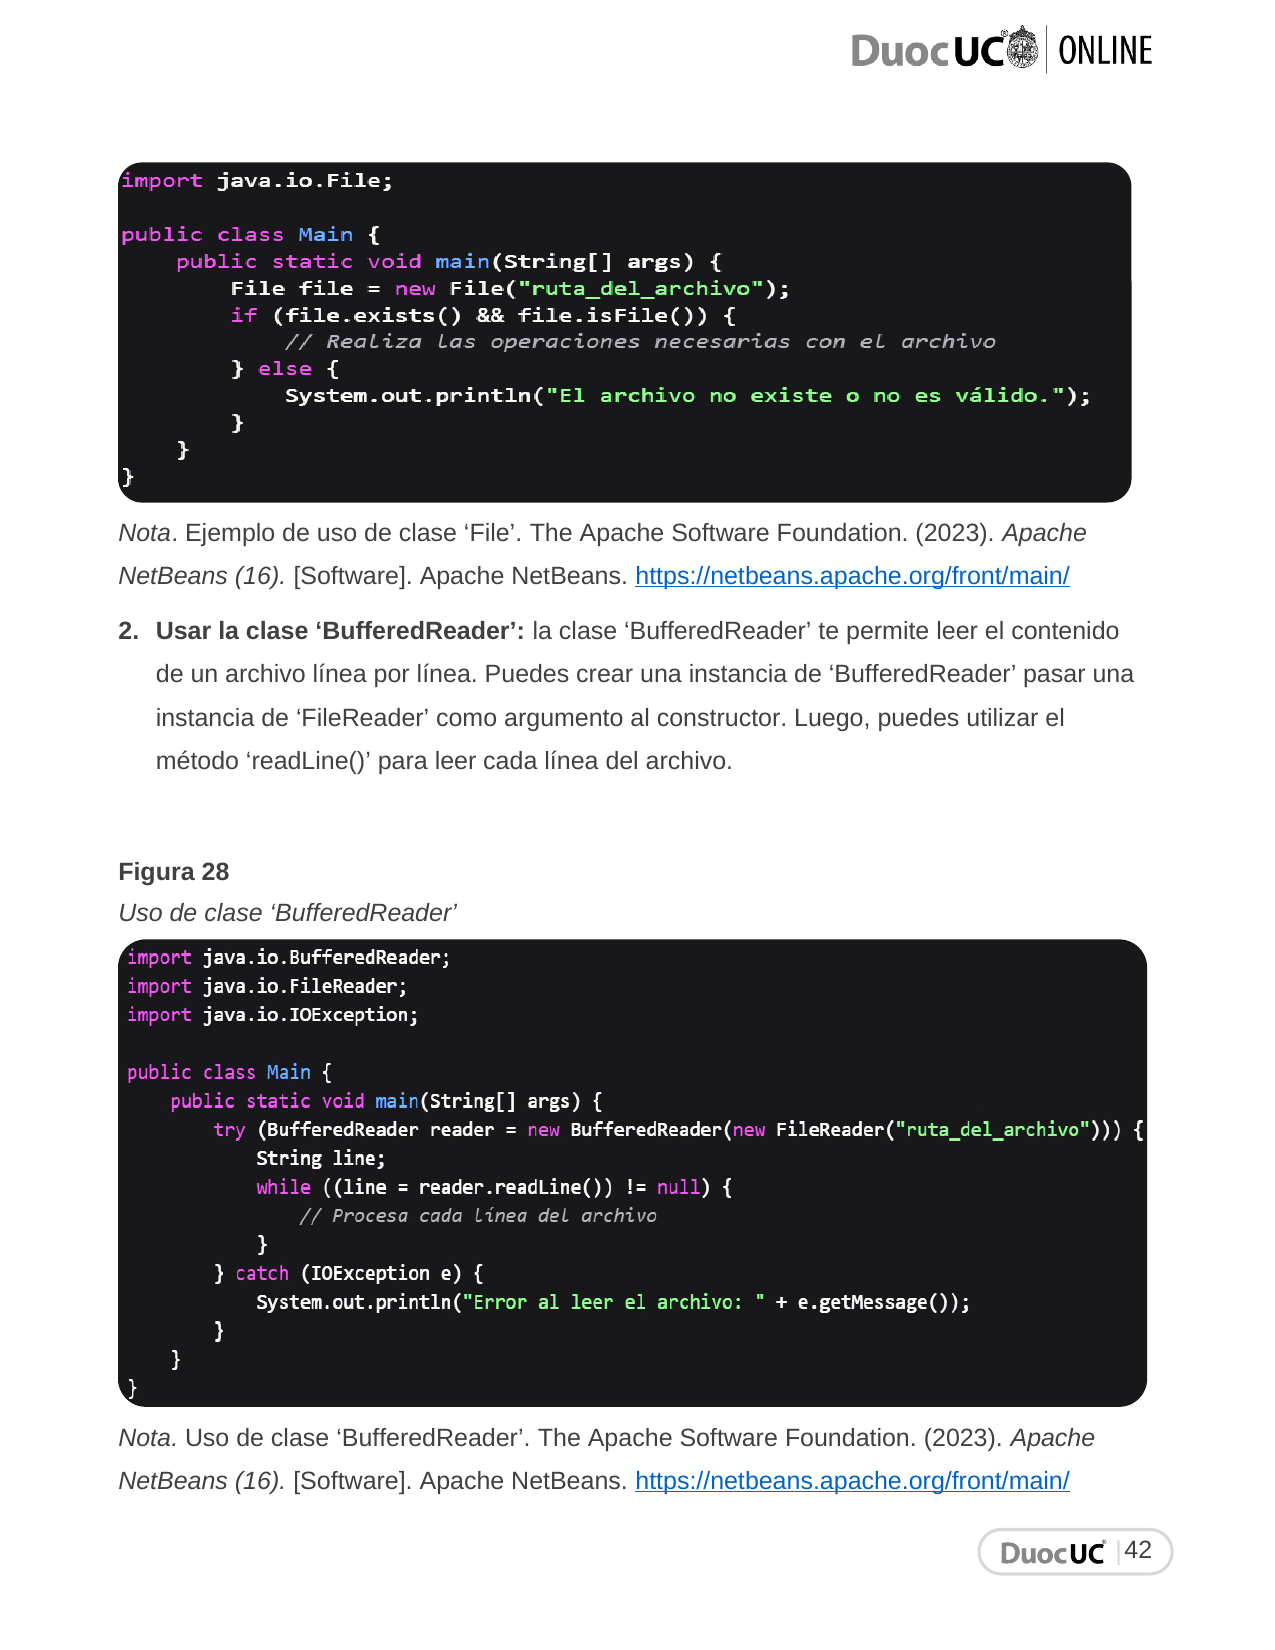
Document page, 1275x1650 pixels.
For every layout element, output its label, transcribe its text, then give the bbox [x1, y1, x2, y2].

picture [988, 1532, 1120, 1572]
picture [832, 0, 1172, 92]
text Uso de clase ‘BufferedReader’ [118, 898, 1152, 927]
text Figura 28 [201, 857, 1152, 886]
picture [118, 162, 1132, 503]
picture [988, 1573, 1120, 1577]
list Usar la clase ‘BufferedReader’: la clase ‘BufferedReader’ te permite leer el contenido de un archivo línea por línea. Puedes crear una instancia de ‘BufferedReader’ pasar una instancia de ‘FileReader’ como argumento al constructor. Luego, puedes utilizar el método ‘readLine()’ para leer cada línea del archivo. [118, 616, 1152, 774]
picture [118, 939, 1148, 1407]
